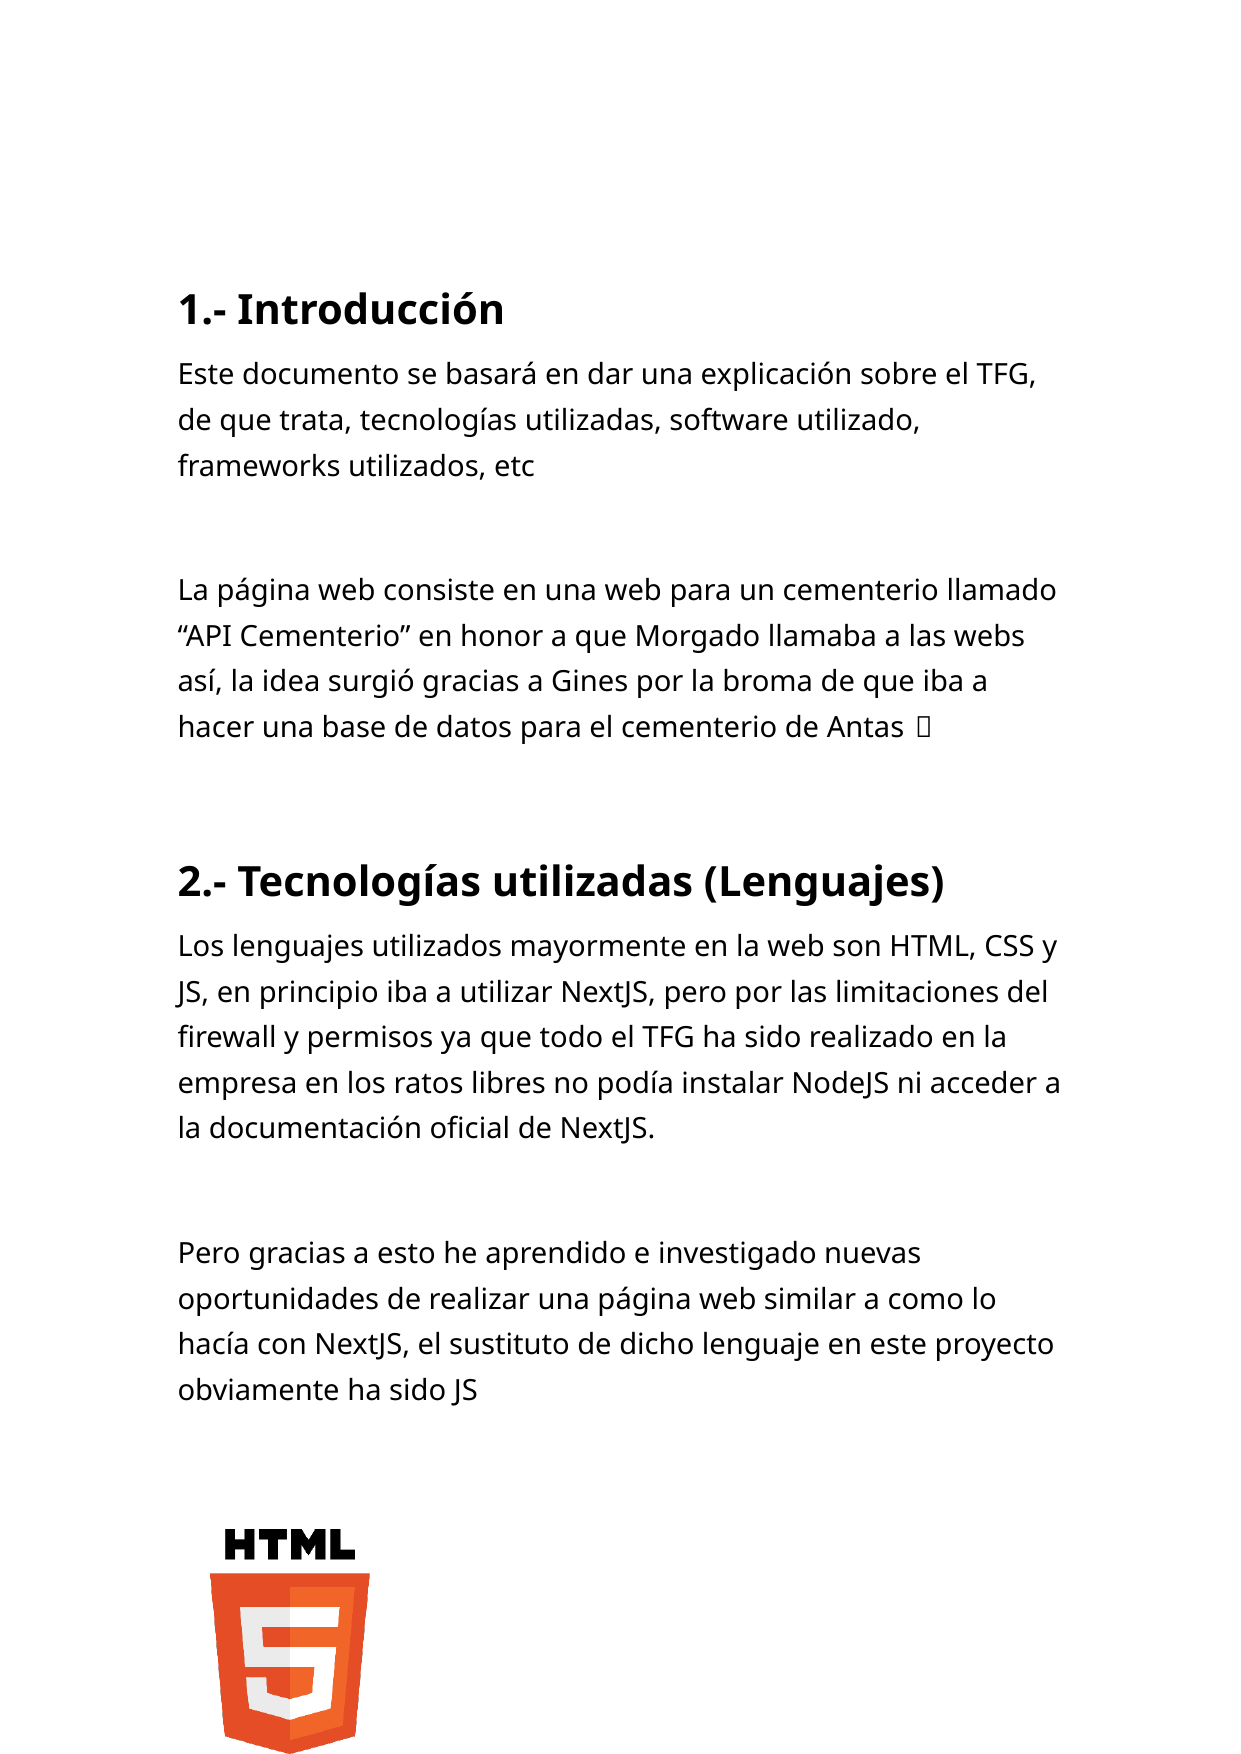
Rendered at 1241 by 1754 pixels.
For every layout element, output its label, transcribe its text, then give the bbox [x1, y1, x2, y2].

text Pero gracias a esto he aprendido e investigado nuevas oportunidades de realizar una página web similar a como lo hacía con NextJS, el sustituto de dicho lenguaje en este proyecto obviamente ha sido JS [177, 1232, 1063, 1409]
subtitle 1.- Introducción [177, 280, 1063, 337]
text Los lenguajes utilizados mayormente en la web son HTML, CSS y JS, en principio iba a utilizar NextJS, pero por las limitaciones del firewall y permisos ya que todo el TFG ha sido realizado en la empresa en los ratos libres no podía instalar NodeJS ni acceder a la documentación oficial de NextJS. [177, 925, 1063, 1147]
text Este documento se basará en dar una explicación sobre el TFG, de que trata, tecnologías utilizadas, software utilizado, frameworks utilizados, etc [177, 354, 1063, 484]
picture [177, 1529, 402, 1754]
text La página web consiste en una web para un cementerio llamado “API Cementerio” en honor a que Morgado llamaba a las webs así, la idea surgió gracias a Gines por la broma de que iba a hacer una base de datos para el cementerio de Antas [177, 569, 1063, 746]
subtitle 2.- Tecnologías utilizadas (Lenguajes) [177, 852, 1063, 908]
